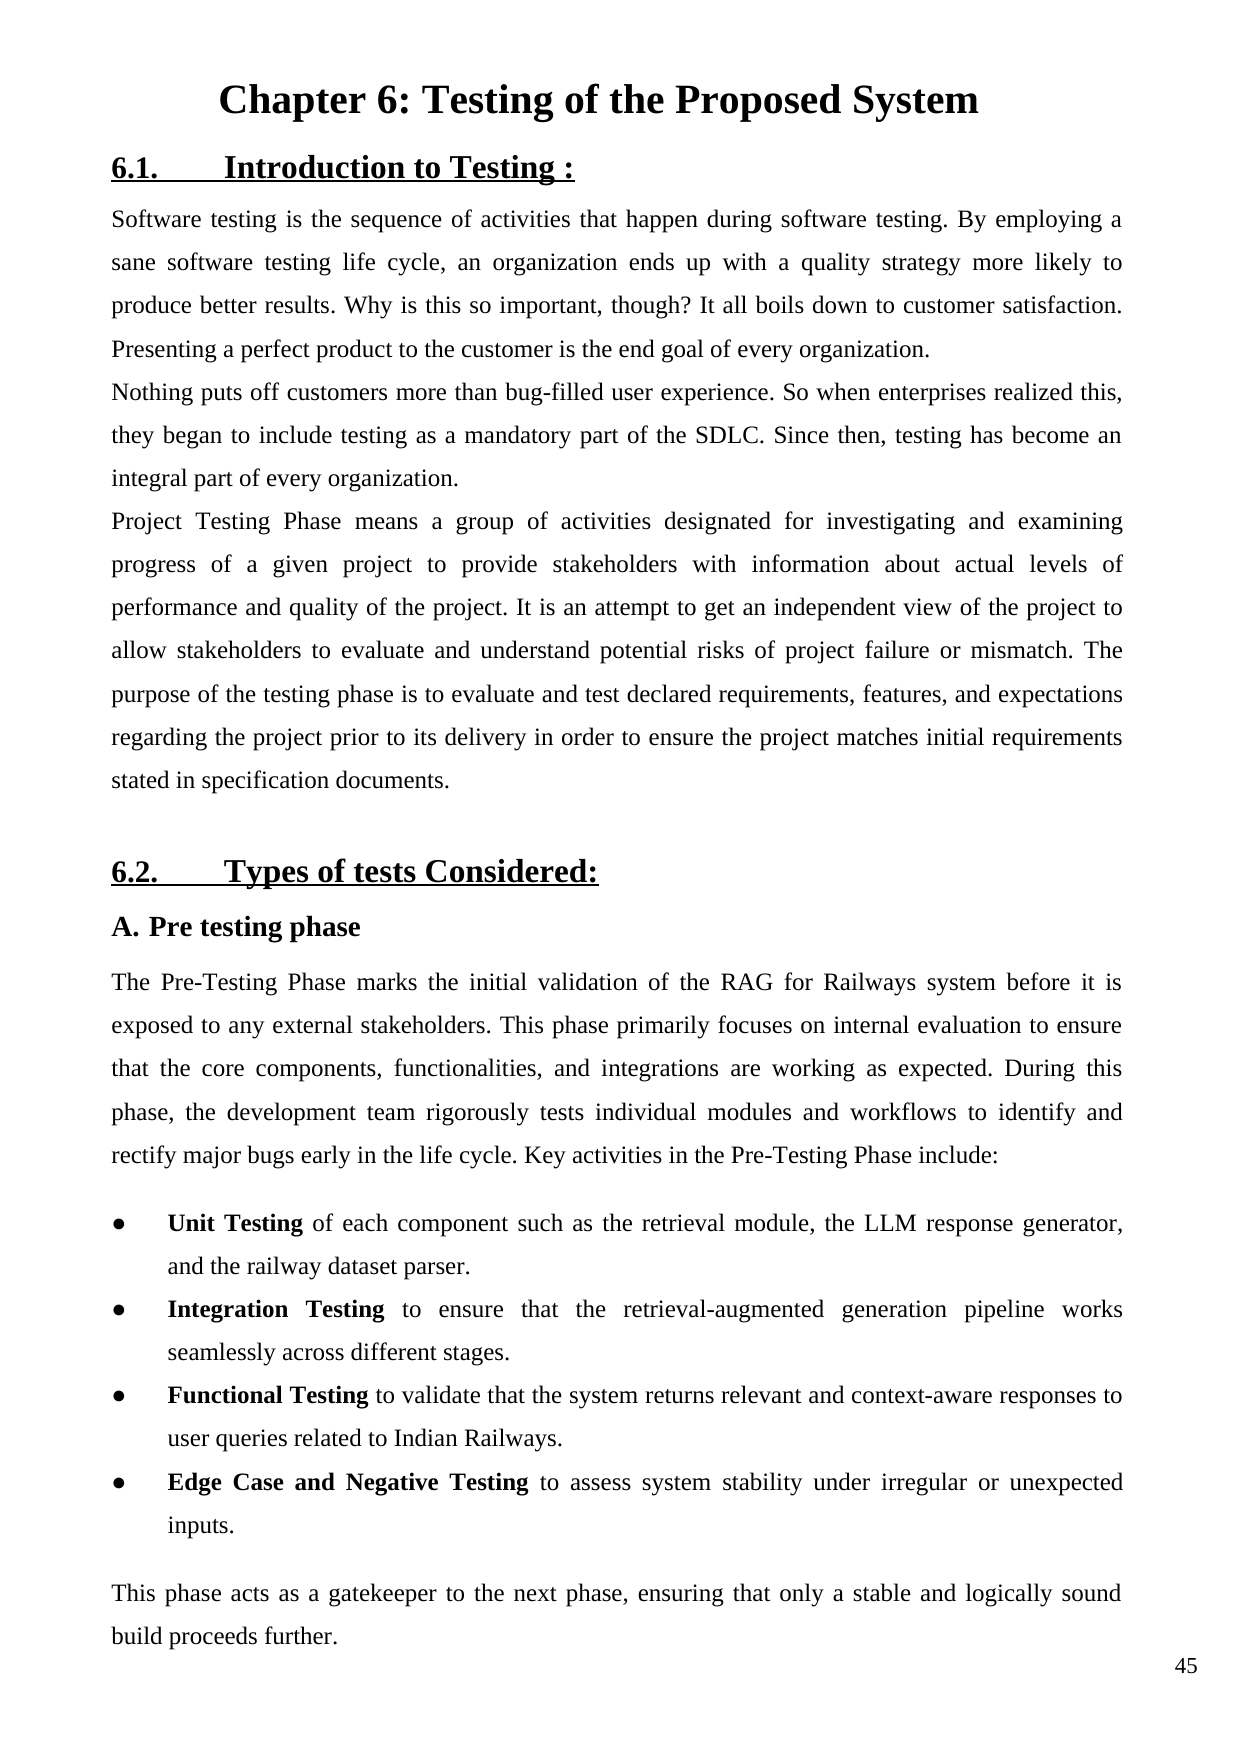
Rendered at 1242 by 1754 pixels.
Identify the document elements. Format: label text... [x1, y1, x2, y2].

list Unit Testing of each component such as the retrieval module, the LLM response generator, and the railway dataset parser. [111, 1208, 1124, 1280]
text Software testing is the sequence of activities that happen during software testing. By employing a sane software testing life cycle, an organization ends up with a quality strategy more likely to produce better results. Why is this so important, though? It all boils down to customer satisfaction. Presenting a perfect product to the customer is the end goal of every organization. [111, 204, 1124, 362]
subtitle Types of tests Considered: [111, 851, 1124, 889]
text This phase acts as a gatekeeper to the next phase, ensuring that only a stable and logically sound build proceeds further. [111, 1578, 1124, 1650]
subtitle Chapter 6: Testing of the Proposed System [74, 75, 1124, 123]
text The Pre-Testing Phase marks the initial validation of the RAG for Railways system before it is exposed to any external stakeholders. This phase primarily focuses on internal evaluation to ensure that the core components, functionalities, and integrations are working as expected. During this phase, the development team rigorously tests individual modules and workflows to identify and rectify major bugs early in the life cycle. Key activities in the Pre-Testing Phase include: [111, 967, 1124, 1168]
list Functional Testing to validate that the system returns relevant and context-aware responses to user queries related to Indian Railways. [111, 1380, 1124, 1452]
list Integration Testing to ensure that the retrieval-augmented generation pipeline works seamlessly across different stages. [111, 1294, 1124, 1366]
subtitle Introduction to Testing : [111, 147, 1124, 185]
text Project Testing Phase means a group of activities designated for investigating and examining progress of a given project to provide stakeholders with information about actual levels of performance and quality of the project. It is an attempt to get an independent view of the project to allow stakeholders to evaluate and understand potential risks of project failure or mismatch. The purpose of the testing phase is to evaluate and test declared requirements, features, and expectations regarding the project prior to its delivery in order to ensure the project matches initial requirements stated in specification documents. [111, 506, 1124, 794]
text Nothing puts off customers more than bug-filled user experience. So when enterprises realized this, they began to include testing as a mandatory part of the SDLC. Since then, testing has become an integral part of every organization. [111, 377, 1124, 492]
list Edge Case and Negative Testing to assess system stability under irregular or unexpected inputs. [111, 1467, 1124, 1538]
subtitle Pre testing phase [111, 909, 1124, 942]
